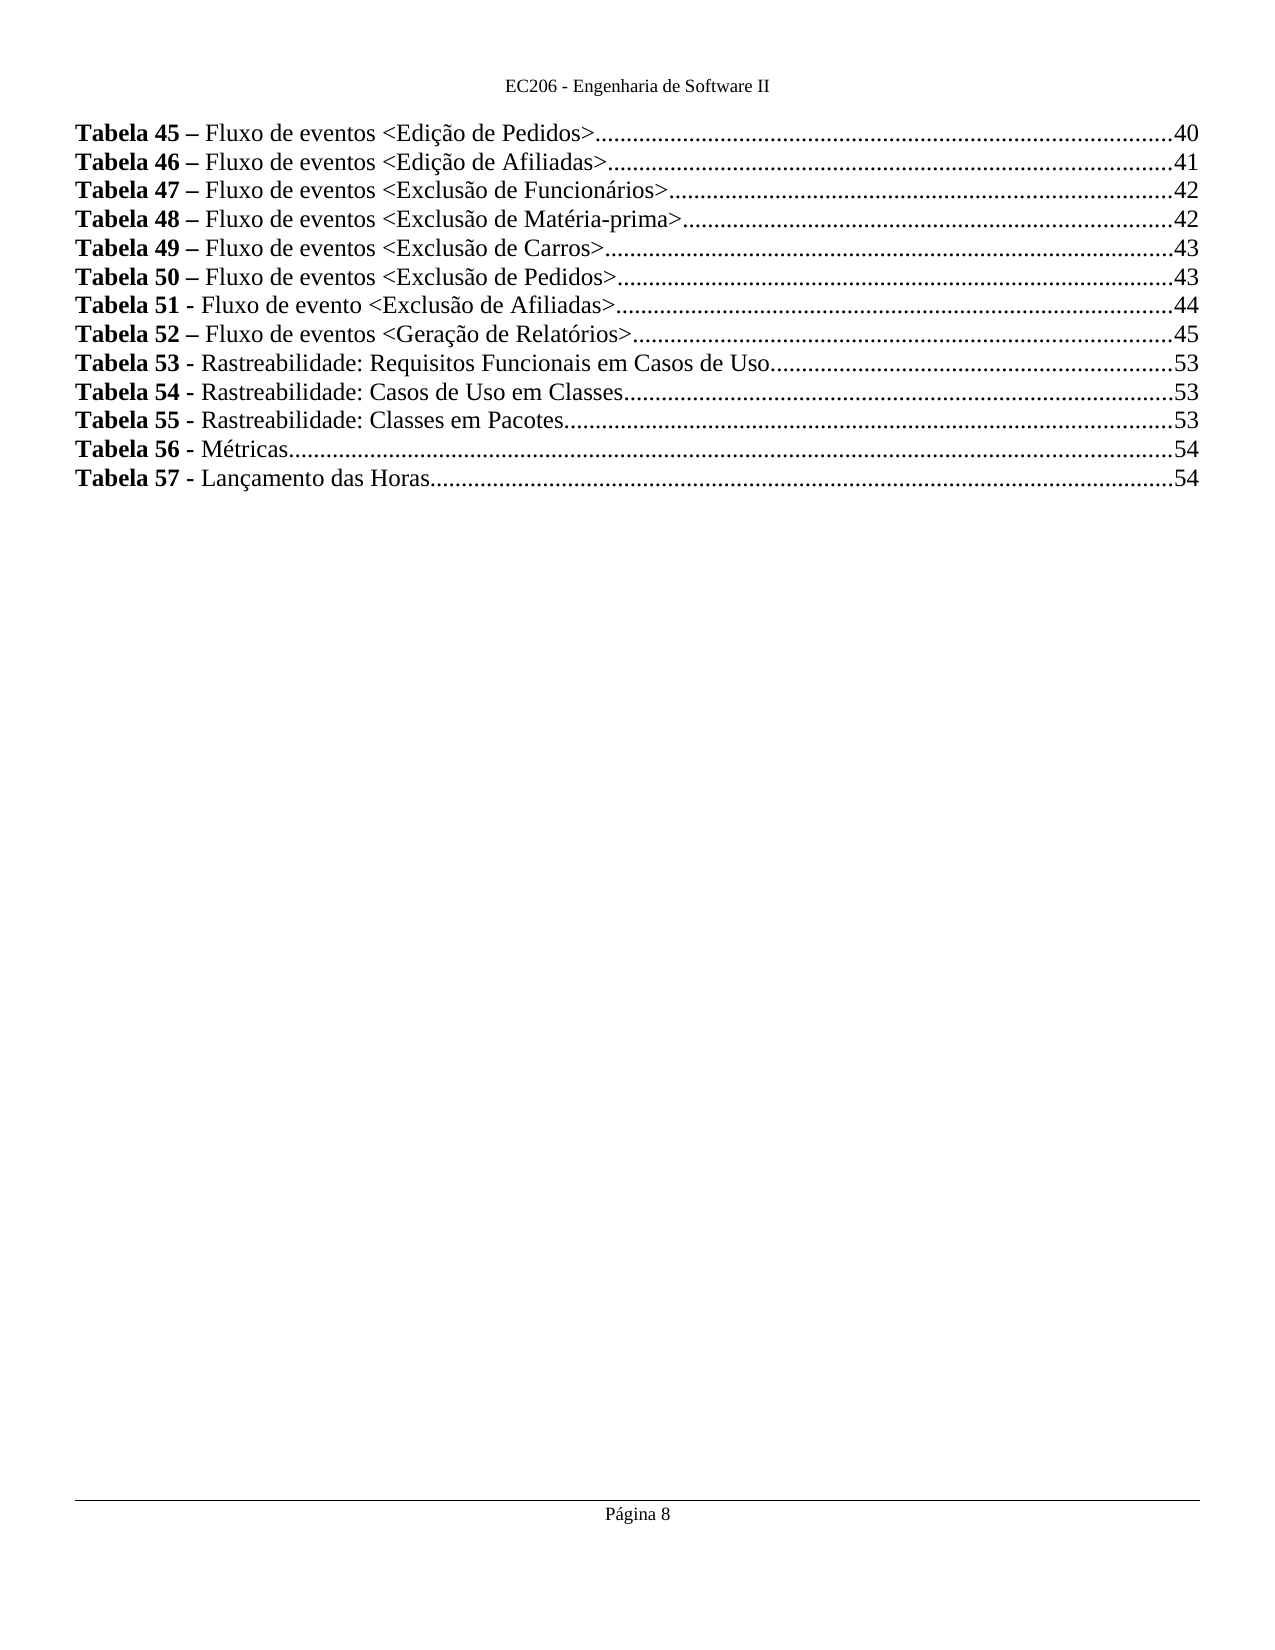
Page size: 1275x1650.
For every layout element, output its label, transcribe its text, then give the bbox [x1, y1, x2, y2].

text Tabela 48 – Fluxo de eventos <Exclusão de Matéria-prima> 42 [75, 204, 1200, 233]
text Tabela 57 - Lançamento das Horas. 54 [75, 463, 1200, 492]
text Tabela 52 – Fluxo de eventos <Geração de Relatórios> 45 [75, 319, 1200, 348]
text Tabela 53 - Rastreabilidade: Requisitos Funcionais em Casos de Uso. 53 [75, 348, 1200, 377]
text Tabela 49 – Fluxo de eventos <Exclusão de Carros> 43 [75, 233, 1200, 262]
text Tabela 55 - Rastreabilidade: Classes em Pacotes. 53 [75, 406, 1200, 434]
text Tabela 47 – Fluxo de eventos <Exclusão de Funcionários> 42 [75, 176, 1200, 204]
text Tabela 51 - Fluxo de evento <Exclusão de Afiliadas>. 44 [75, 291, 1200, 319]
text Tabela 46 – Fluxo de eventos <Edição de Afiliadas> 41 [75, 147, 1200, 176]
text Tabela 56 - Métricas. 54 [75, 434, 1200, 463]
text Tabela 54 - Rastreabilidade: Casos de Uso em Classes. 53 [75, 377, 1200, 406]
text Tabela 45 – Fluxo de eventos <Edição de Pedidos> 40 [75, 118, 1200, 147]
text Tabela 50 – Fluxo de eventos <Exclusão de Pedidos> 43 [75, 262, 1200, 291]
